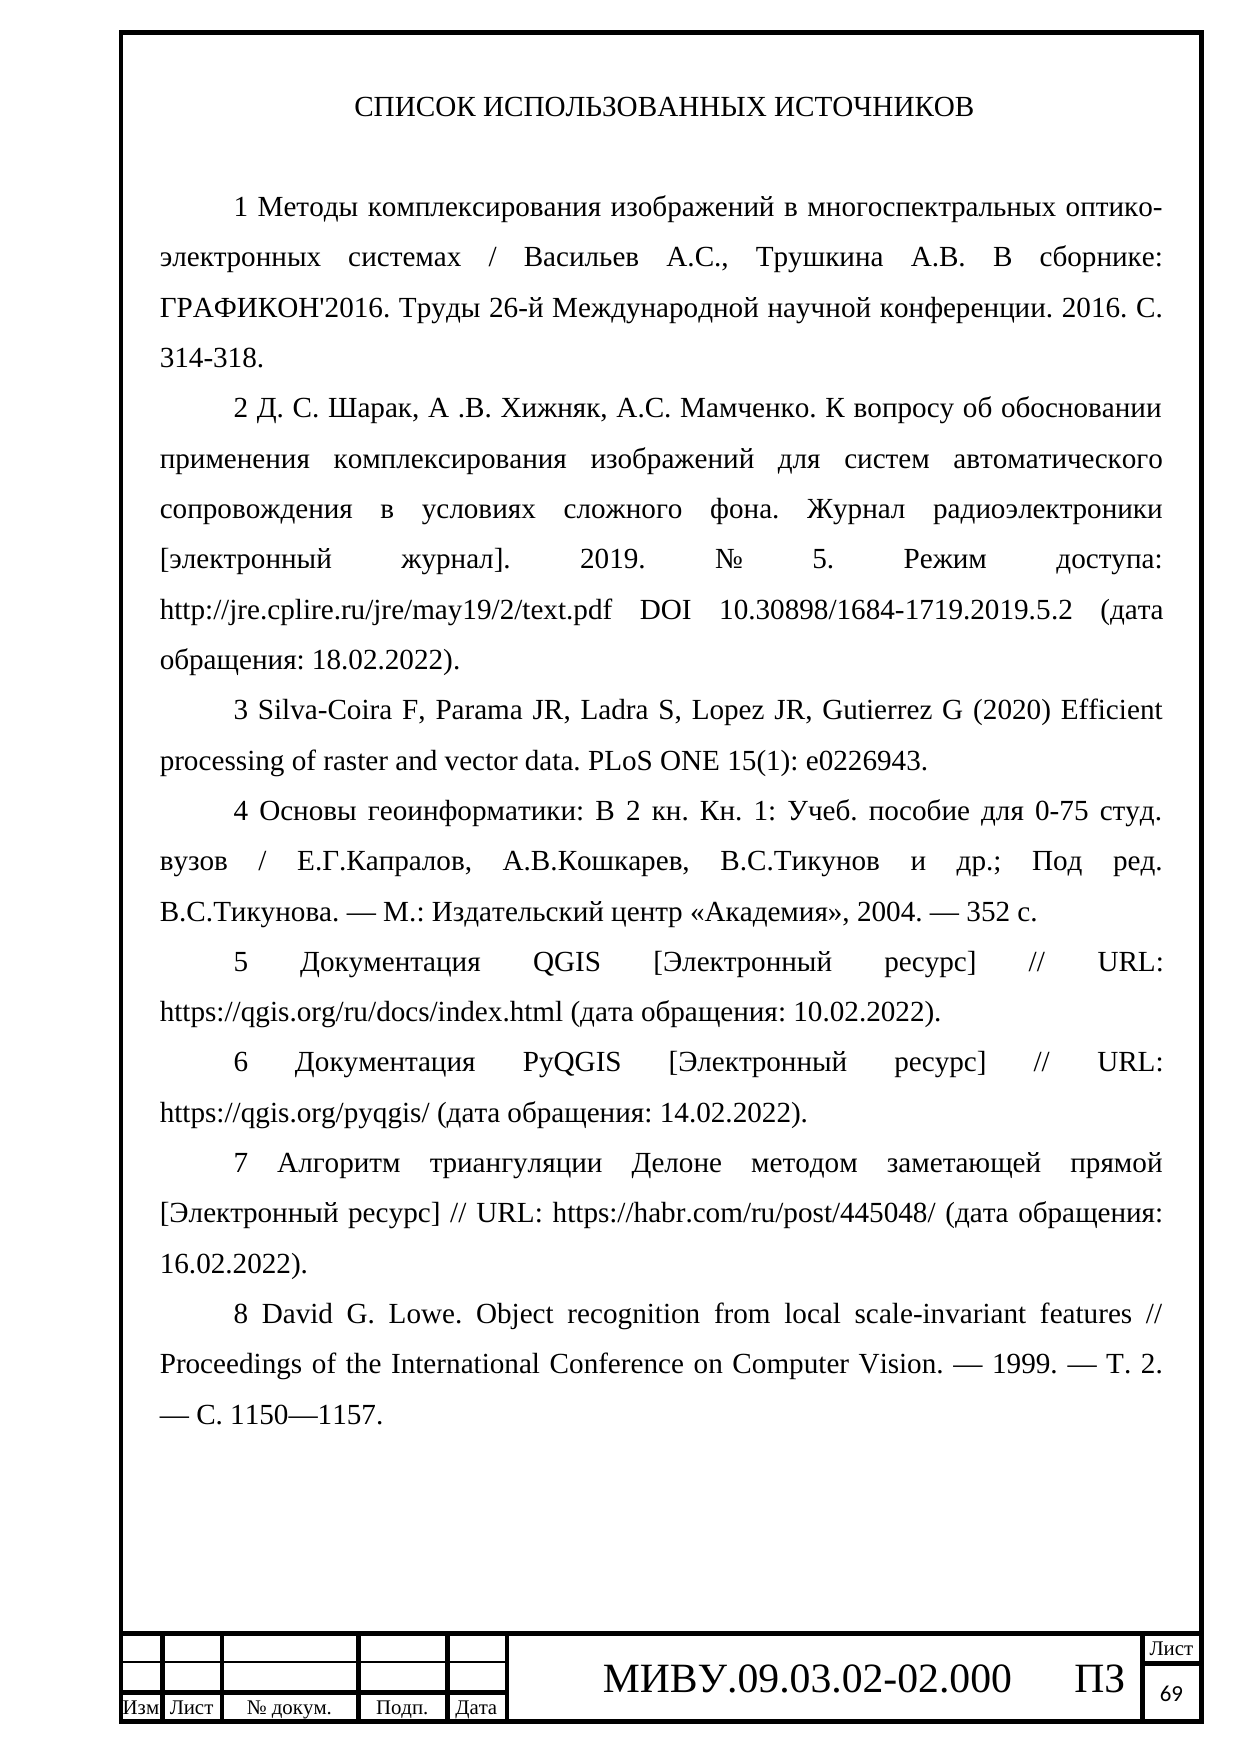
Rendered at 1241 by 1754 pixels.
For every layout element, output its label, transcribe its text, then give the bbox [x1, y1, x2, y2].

subtitle СПИСОК ИСПОЛЬЗОВАННЫХ ИСТОЧНИКОВ [159, 89, 1169, 122]
text 7 Алгоритм триангуляции Делоне методом заметающей прямой [Электронный ресурс] // URL: https://habr.com/ru/post/445048/ (дата обращения: 16.02.2022). [159, 1145, 1163, 1279]
text 5 Документация QGIS [Электронный ресурс] // URL: https://qgis.org/ru/docs/index.html (дата обращения: 10.02.2022). [159, 944, 1163, 1028]
text 1 Методы комплексирования изображений в многоспектральных оптико-электронных системах / Васильев А.С., Трушкина А.В. В сборнике: ГРАФИКОН'2016. Труды 26-й Международной научной конференции. 2016. С. 314-318. [159, 189, 1163, 374]
text 4 Основы геоинформатики: В 2 кн. Кн. 1: Учеб. пособие для 0-75 студ. вузов / Е.Г.Капралов, А.В.Кошкарев, В.С.Тикунов и др.; Под ред. В.С.Тикунова. — М.: Издательский центр «Академия», 2004. — 352 с. [159, 793, 1163, 927]
text 3 Silva-Coira F, Parama JR, Ladra S, Lopez JR, Gutierrez G (2020) Efficient processing of raster and vector data. PLoS ONE 15(1): e0226943. [159, 692, 1163, 776]
text 6 Документация PyQGIS [Электронный ресурс] // URL: https://qgis.org/pyqgis/ (дата обращения: 14.02.2022). [159, 1044, 1163, 1128]
text 8 David G. Lowe. Object recognition from local scale-invariant features // Proceedings of the International Conference on Computer Vision. — 1999. — Т. 2. — С. 1150—1157. [159, 1296, 1163, 1430]
text 2 Д. С. Шарак, А .В. Хижняк, А.С. Мамченко. К вопросу об обосновании применения комплексирования изображений для систем автоматического сопровождения в условиях сложного фона. Журнал радиоэлектроники [электронный журнал]. 2019. № 5. Режим доступа: http://jre.cplire.ru/jre/may19/2/text.pdf DOI 10.30898/1684-1719.2019.5.2 (дата обращения: 18.02.2022). [159, 391, 1163, 676]
